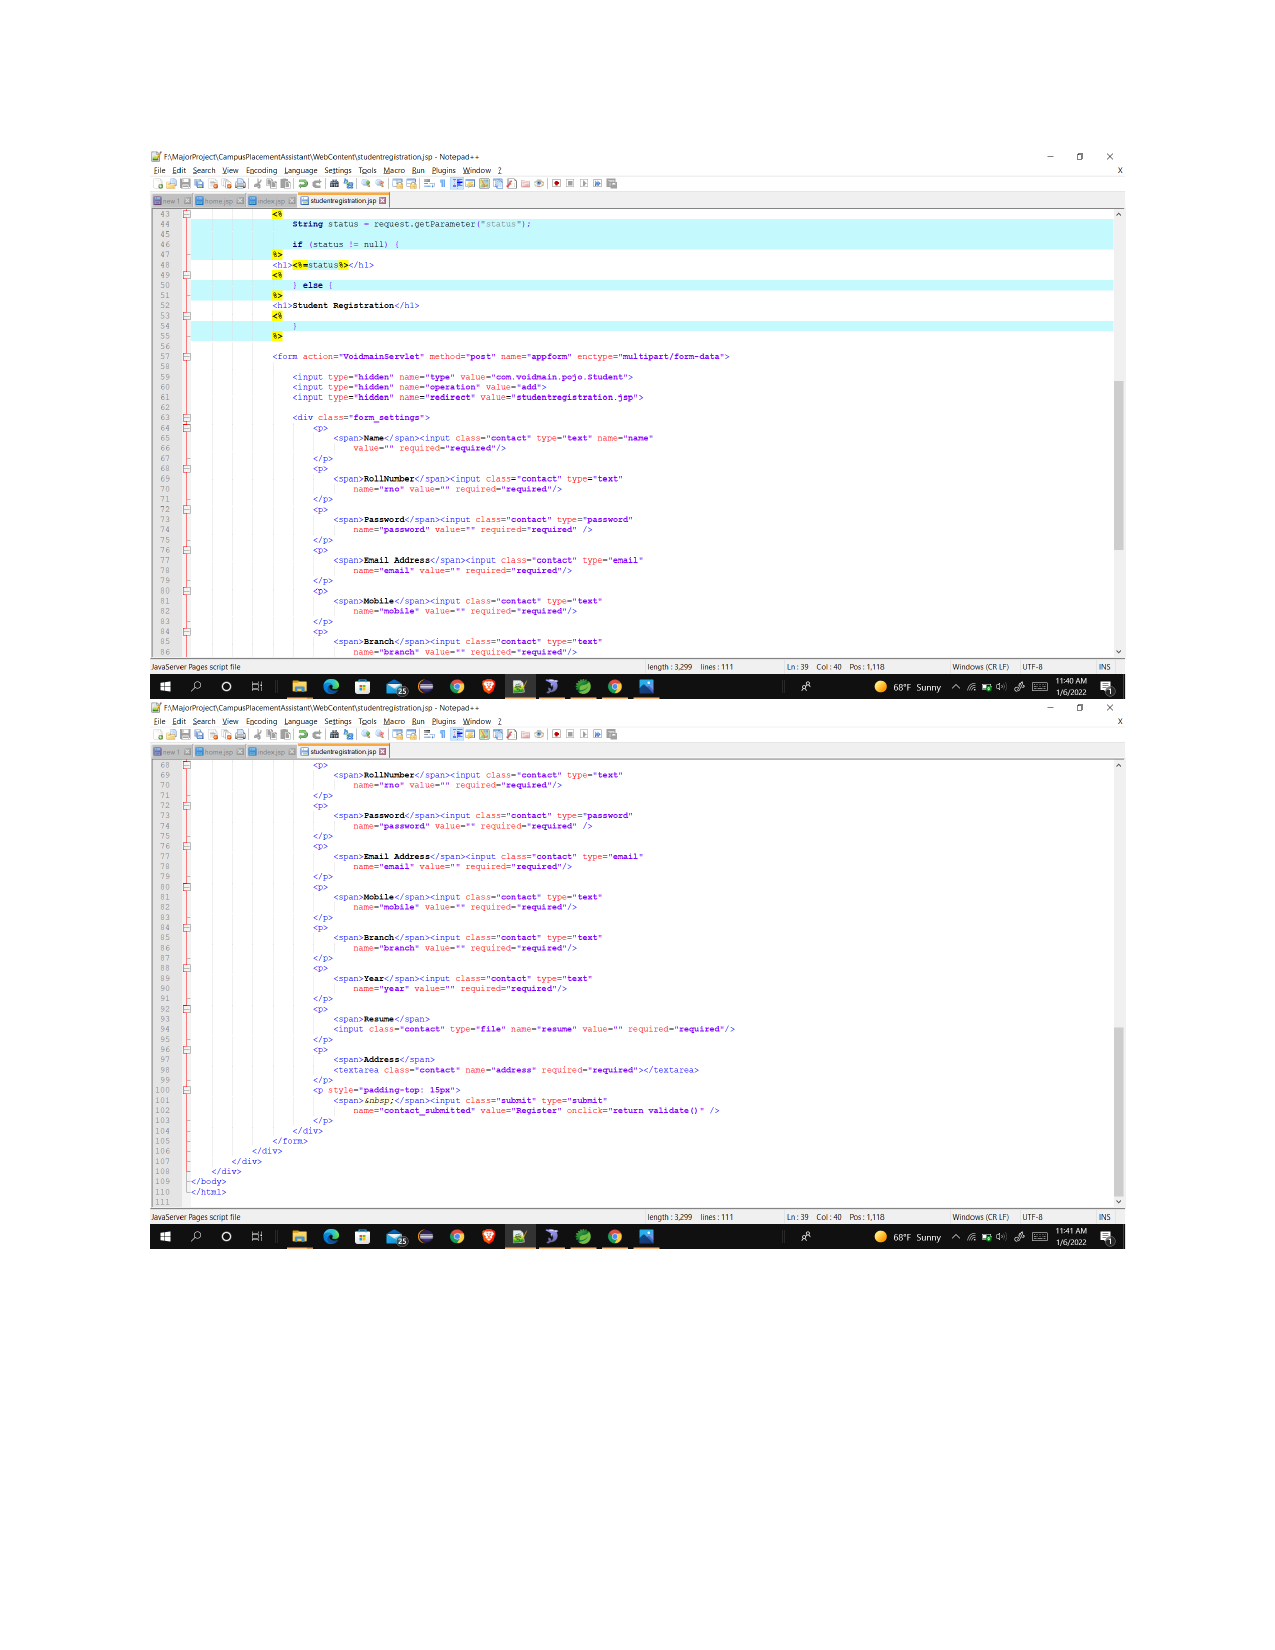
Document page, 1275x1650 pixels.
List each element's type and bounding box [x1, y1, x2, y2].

picture [150, 700, 1125, 1249]
picture [150, 150, 1125, 699]
